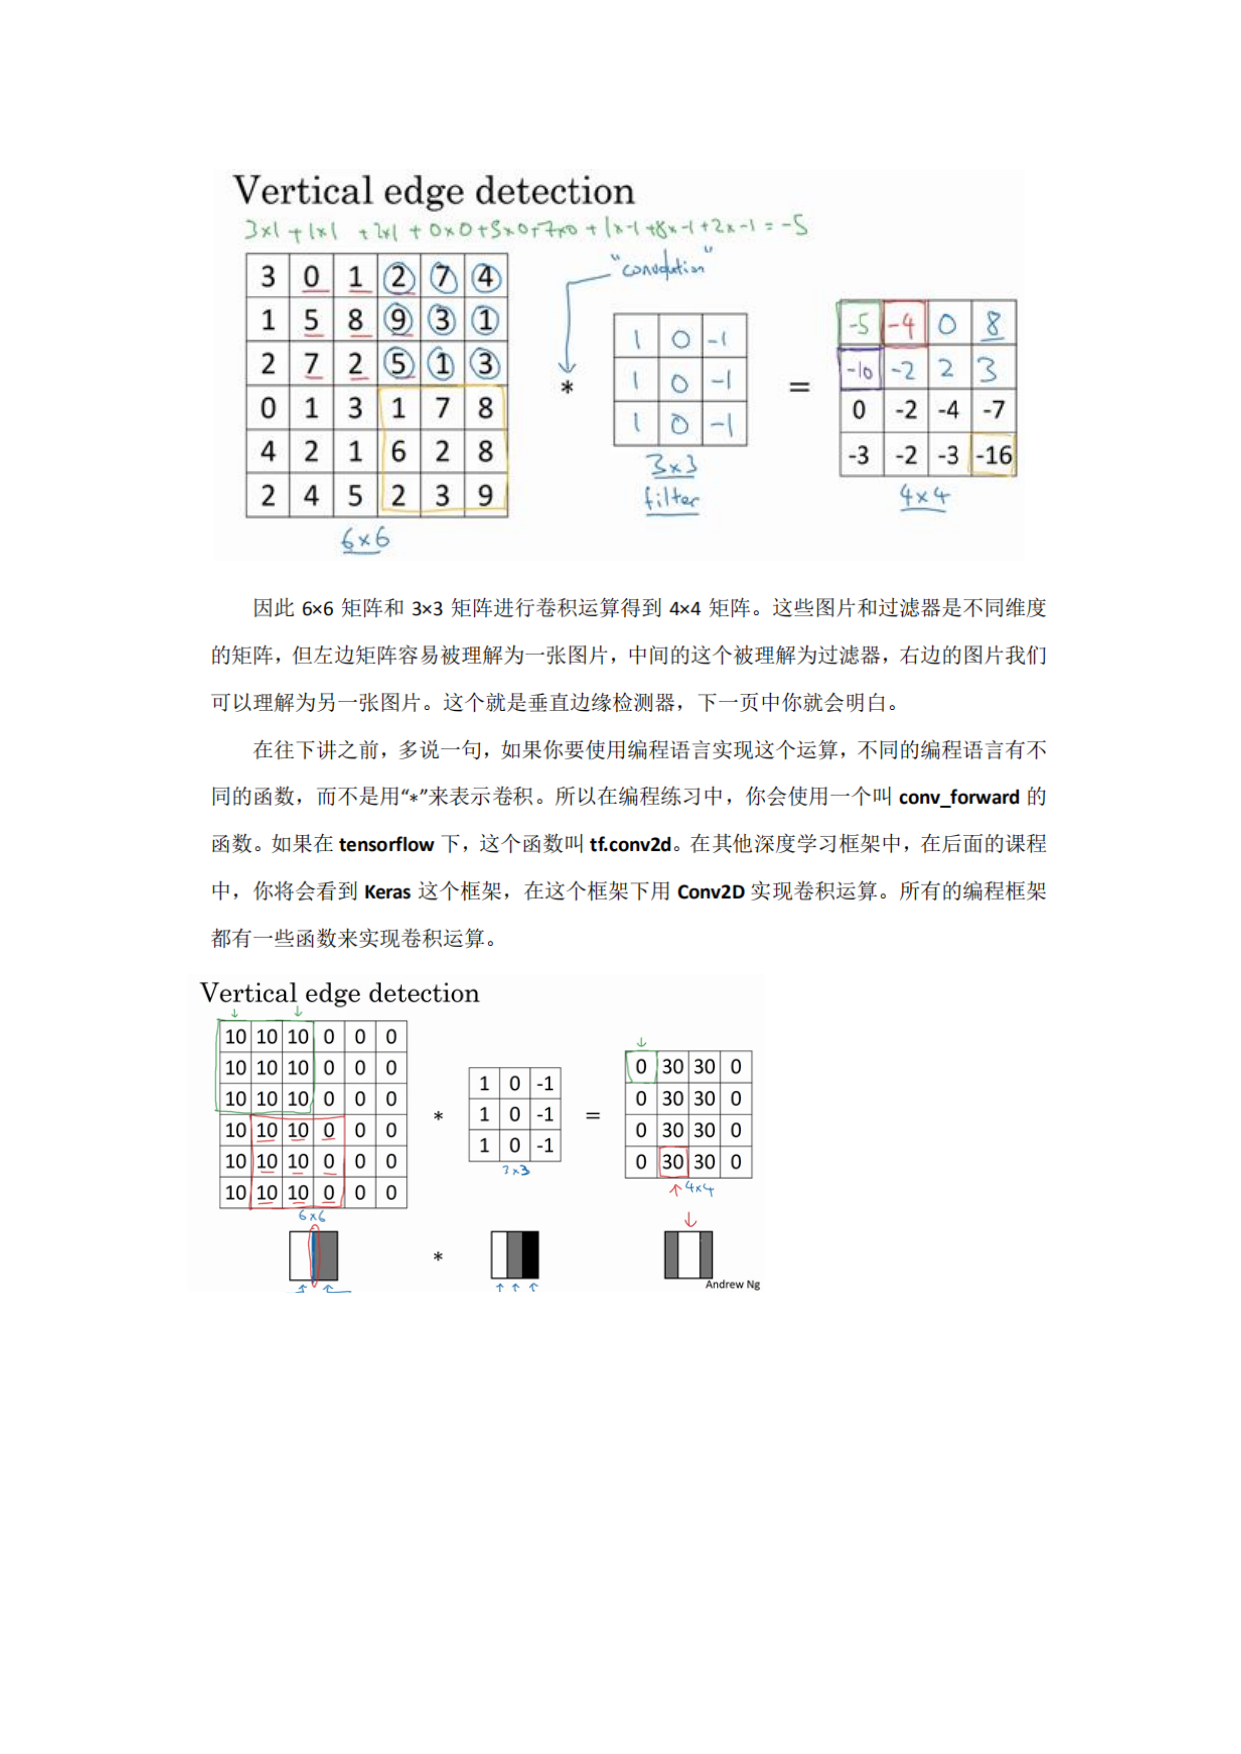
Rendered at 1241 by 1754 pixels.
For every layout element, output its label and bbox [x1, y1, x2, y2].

picture [187, 584, 1053, 964]
picture [187, 974, 765, 1293]
picture [187, 162, 1053, 569]
